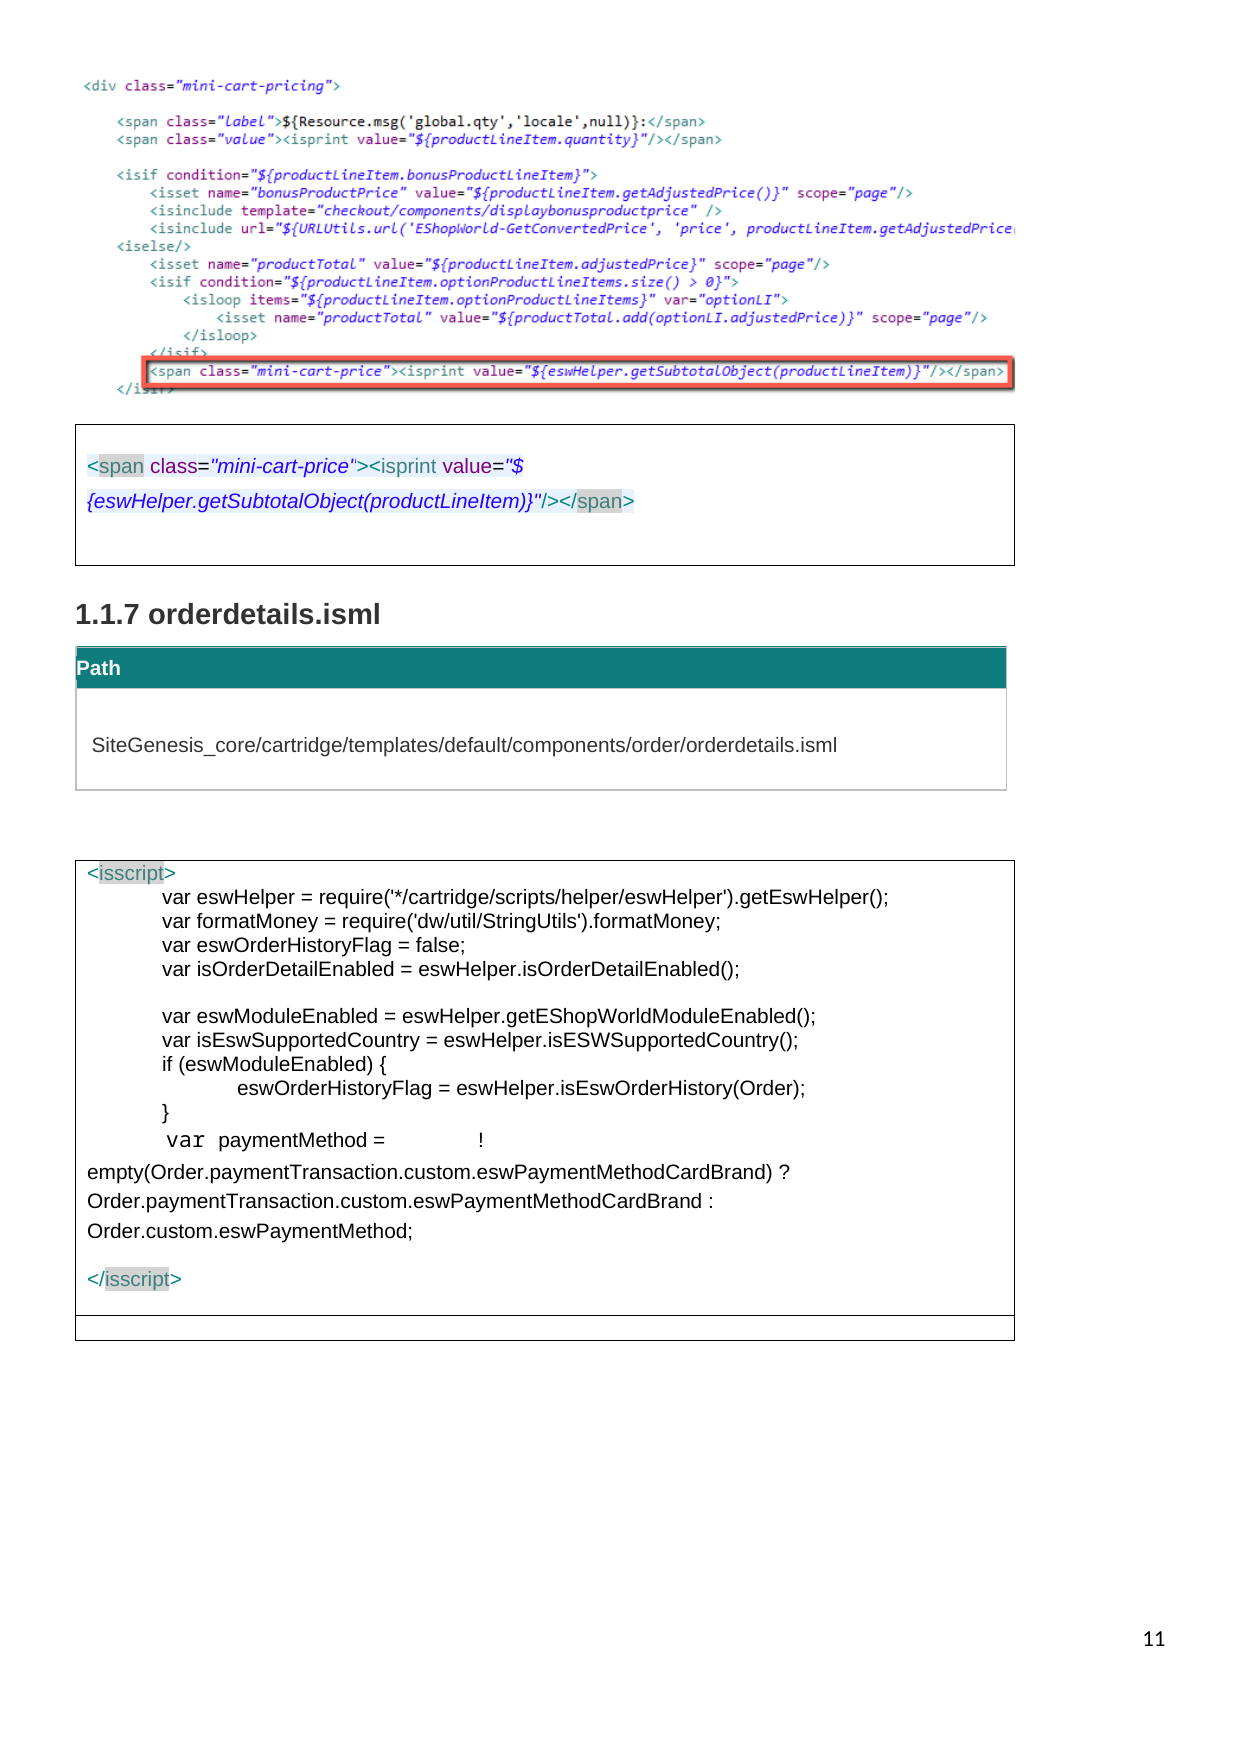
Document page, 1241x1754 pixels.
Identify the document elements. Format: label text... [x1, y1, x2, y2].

table_header Path [77, 648, 1006, 688]
table_cell [76, 1316, 1014, 1340]
text 1.1.7 orderdetails.isml [75, 597, 1165, 631]
table_header <span class="mini-cart-price"><isprint value="${eswHelper.getSubtotalObject(productLineItem)}"/></span> [76, 425, 1014, 565]
table_header <isscript> var eswHelper = require('*/cartridge/scripts/helper/eswHelper').getEswHelper(); var formatMoney = require('dw/util/StringUtils').formatMoney; var eswOrderHistoryFlag = false; var isOrderDetailEnabled = eswHelper.isOrderDetailEnabled(); var eswModuleEnabled = eswHelper.getEShopWorldModuleEnabled(); var isEswSupportedCountry = eswHelper.isESWSupportedCountry(); if (eswModuleEnabled) { eswOrderHistoryFlag = eswHelper.isEswOrderHistory(Order); } var paymentMethod = !empty(Order.paymentTransaction.custom.eswPaymentMethodCardBrand) ? Order.paymentTransaction.custom.eswPaymentMethodCardBrand : Order.custom.eswPaymentMethod; </isscript> [76, 861, 1014, 1315]
picture [75, 75, 1016, 408]
table_cell SiteGenesis_core/cartridge/templates/default/components/order/orderdetails.isml [77, 689, 1006, 789]
